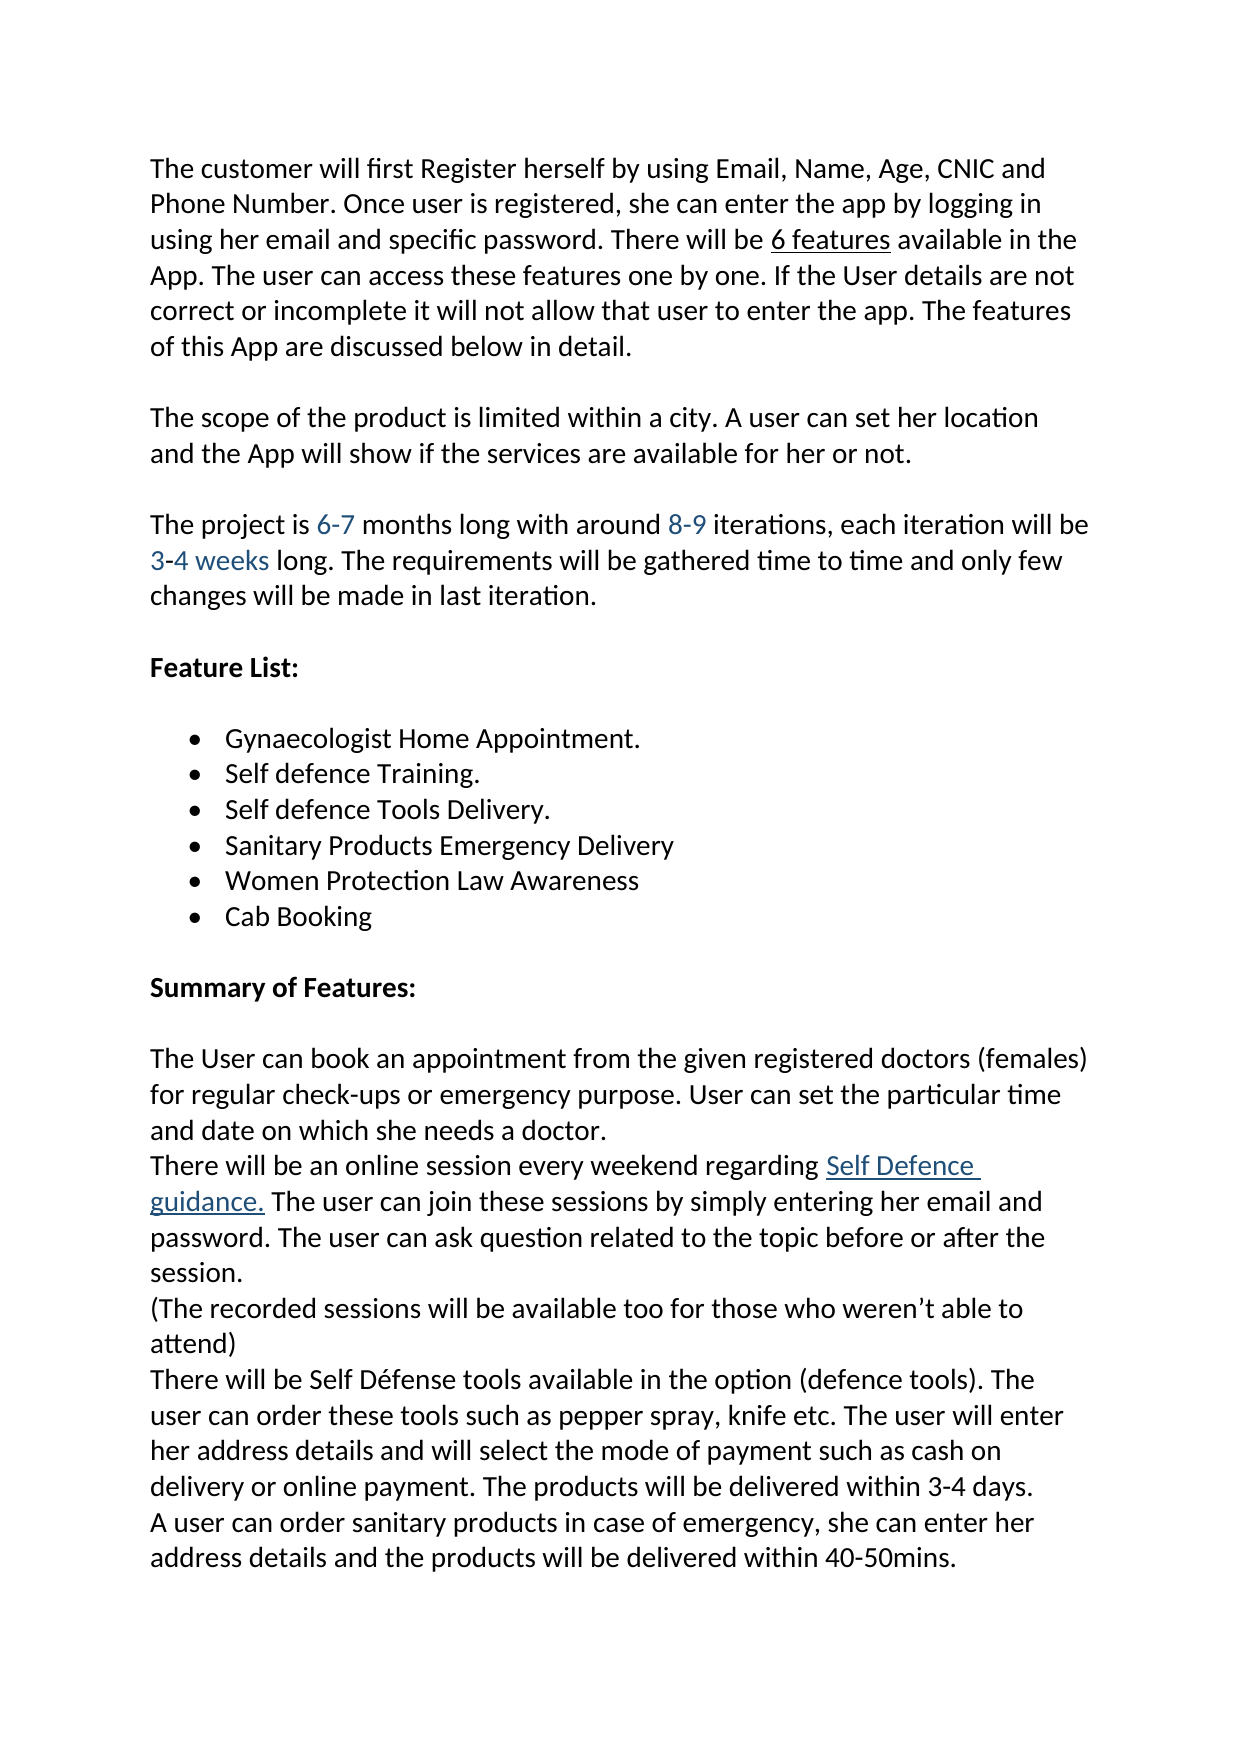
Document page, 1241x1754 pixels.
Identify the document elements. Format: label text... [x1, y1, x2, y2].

text There will be Self Défense tools available in the option (defence tools). The user can order these tools such as pepper spray, knife etc. The user will enter her address details and will select the mode of payment such as cash on delivery or online payment. The products will be delivered within 3-4 days. [150, 1361, 1090, 1504]
list Sanitary Products Emergency Delivery [187, 827, 1090, 862]
list Women Protection Law Awareness [187, 862, 1090, 898]
text (The recorded sessions will be available too for those who weren’t able to attend) [150, 1290, 1090, 1361]
text The project is 6-7 months long with around 8-9 iterations, each iteration will be 3-4 weeks long. The requirements will be gathered time to time and only few changes will be made in last iteration. [150, 506, 1090, 613]
list Self defence Tools Delivery. [187, 791, 1090, 827]
list Gynaecologist Home Appointment. [187, 720, 1090, 756]
list Self defence Training. [187, 756, 1090, 791]
text The customer will first Register herself by using Email, Name, Age, CNIC and Phone Number. Once user is registered, she can enter the app by logging in using her email and specific password. There will be 6 features available in the App. The user can access these features one by one. If the User details are not correct or incomplete it will not allow that user to enter the app. The features of this App are discussed below in detail. [150, 150, 1090, 364]
text Feature List: [150, 649, 1090, 684]
text The scope of the product is limited within a city. A user can set her location and the App will show if the services are available for her or not. [150, 399, 1090, 471]
text There will be an online session every weekend regarding Self Defence guidance. The user can join these sessions by simply entering her email and password. The user can ask question related to the topic before or after the session. [150, 1147, 1090, 1290]
list Cab Booking [187, 898, 1090, 934]
text A user can order sanitary products in case of emergency, she can enter her address details and the products will be delivered within 40-50mins. [150, 1504, 1090, 1575]
text Summary of Features: [150, 969, 1090, 1005]
text The User can book an appointment from the given registered doctors (females) for regular check-ups or emergency purpose. User can set the particular time and date on which she needs a doctor. [150, 1041, 1090, 1147]
